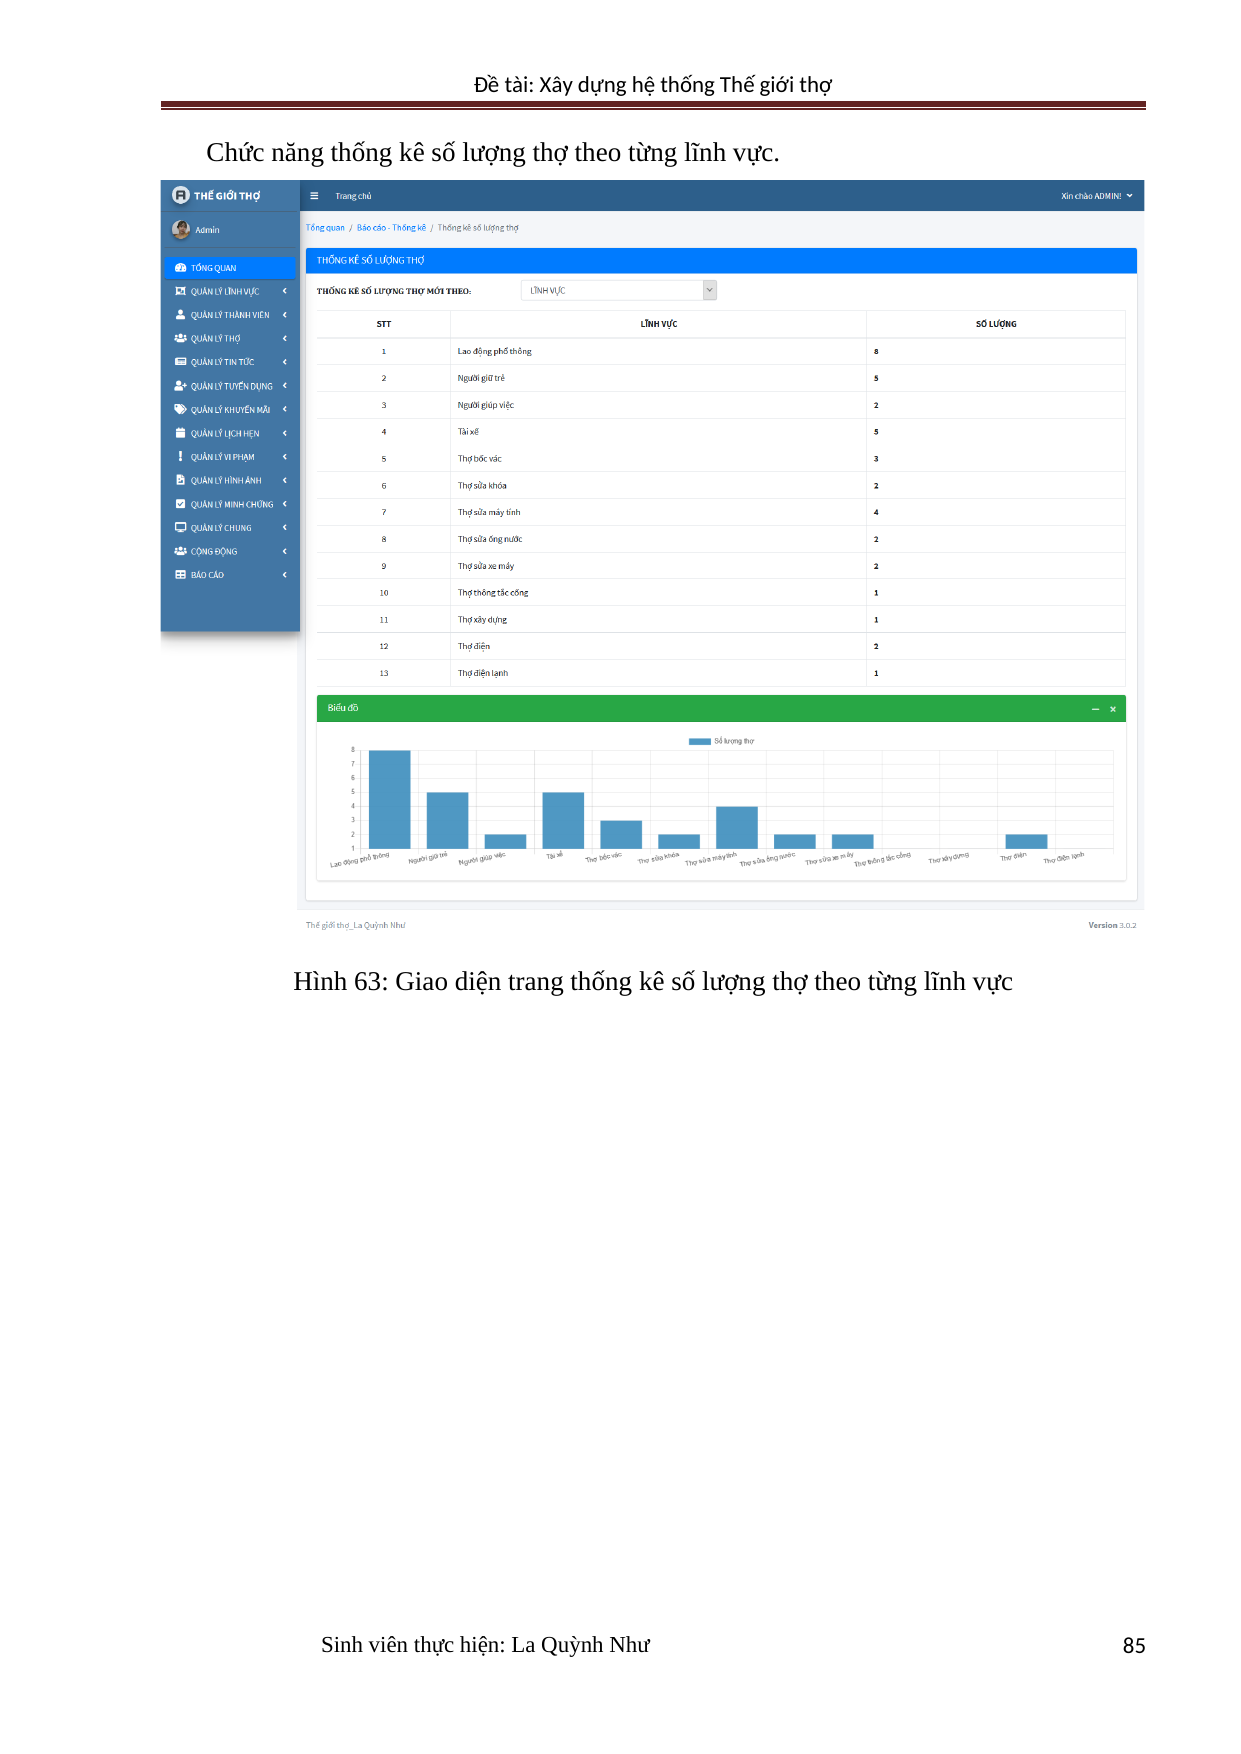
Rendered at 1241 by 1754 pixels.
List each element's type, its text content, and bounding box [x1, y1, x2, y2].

list Hình 63: Giao diện trang thống kê số lượng thợ theo từng lĩnh vực [161, 965, 1146, 996]
list Chức năng thống kê số lượng thợ theo từng lĩnh vực. [161, 136, 1146, 167]
picture [160, 180, 1145, 940]
